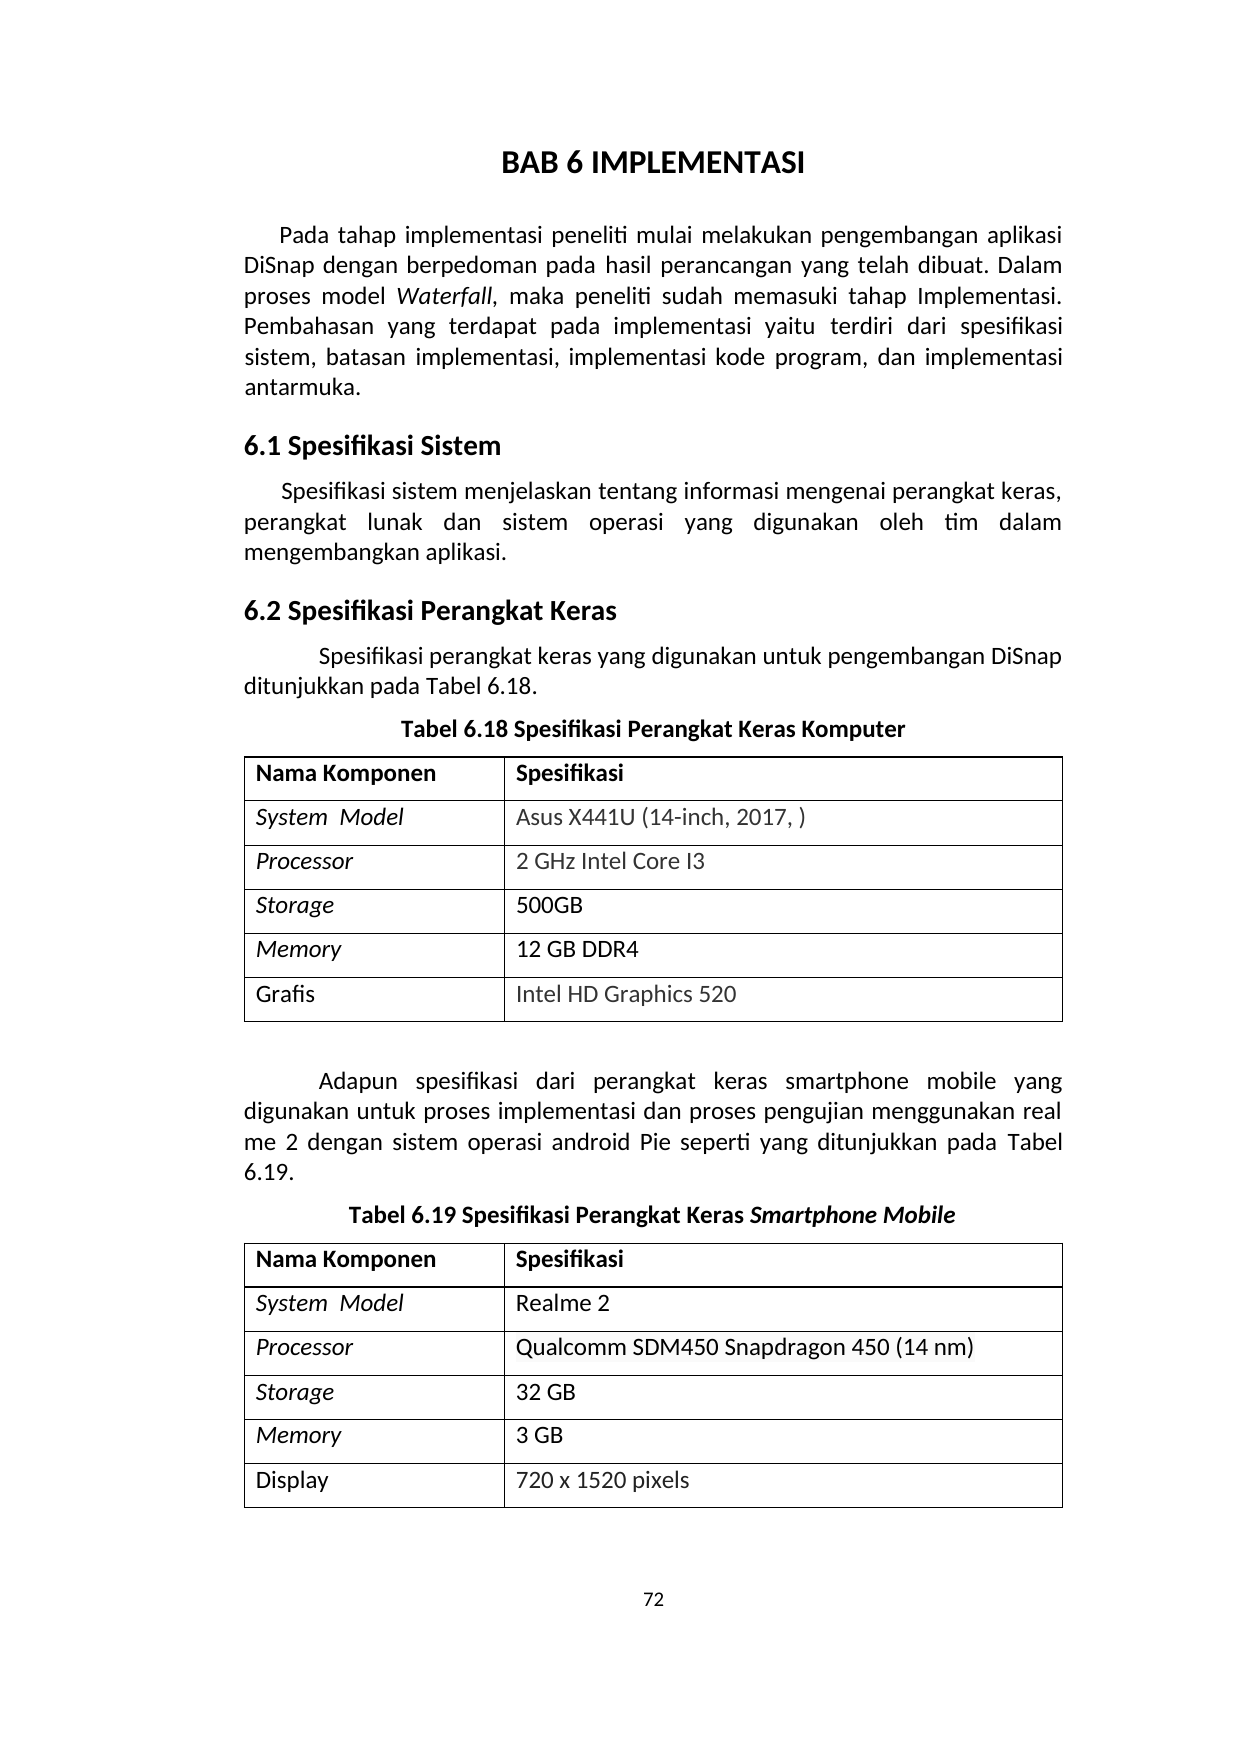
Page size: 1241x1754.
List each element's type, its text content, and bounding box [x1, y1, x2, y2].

table_cell Grafis [245, 978, 504, 1021]
table_cell Storage [245, 1376, 504, 1419]
table_cell 500GB [505, 890, 1062, 933]
table_cell Asus X441U (14-inch, 2017, ) [505, 801, 1062, 844]
table_cell Display [245, 1464, 504, 1507]
table_cell 12 GB DDR4 [505, 934, 1062, 977]
subtitle IMPLEMENTASI [244, 141, 1063, 181]
table_cell 720 x 1520 pixels [505, 1464, 1062, 1507]
table_header Nama Komponen [245, 1244, 504, 1286]
table_cell Qualcomm SDM450 Snapdragon 450 (14 nm) [505, 1332, 1062, 1374]
table_cell System Model [245, 1288, 504, 1331]
table_cell Memory [245, 1420, 504, 1463]
table_header Spesifikasi [505, 758, 1062, 800]
table_cell Processor [245, 846, 504, 888]
text Pada tahap implementasi peneliti mulai melakukan pengembangan aplikasi DiSnap dengan berpedoman padai ihasil iperancangan iyang itelah idibuat. Dalam proses model Waterfall, maka peneliti sudah memasuki tahap Implementasi. Pembahasan yang terdapat pada implementasi yaitu iterdiri idari ispesifikasi isistem, ibatasan iiimplementasi, implementasi kode iprogram, idan iimplementasi iantarmuka. [244, 219, 1063, 402]
table_cell 2 GHz Intel Core I3 [505, 846, 1062, 888]
table_cell Storage [245, 890, 504, 933]
table_header Nama Komponen [245, 758, 504, 800]
table_cell Memory [245, 934, 504, 977]
table_cell Realme 2 [505, 1288, 1062, 1331]
table_header Spesifikasi [505, 1244, 1062, 1286]
subtitle Spesifikasi Perangkat Keras [244, 592, 1063, 627]
table_cell 32 GB [505, 1376, 1062, 1419]
subtitle Spesifikasi Sistem [244, 427, 1063, 463]
table_cell Intel HD Graphics 520 [505, 978, 1062, 1021]
table_cell 3 GB [505, 1420, 1062, 1463]
table_cell System Model [245, 801, 504, 844]
table_cell Processor [245, 1332, 504, 1374]
text Spesifikasi sistem menjelaskan tentang informasi mengenai perangkat keras, perangkat lunak dan sistem operasi yang digunakan oleh tim dalam mengembangkan aplikasi. [244, 475, 1063, 567]
